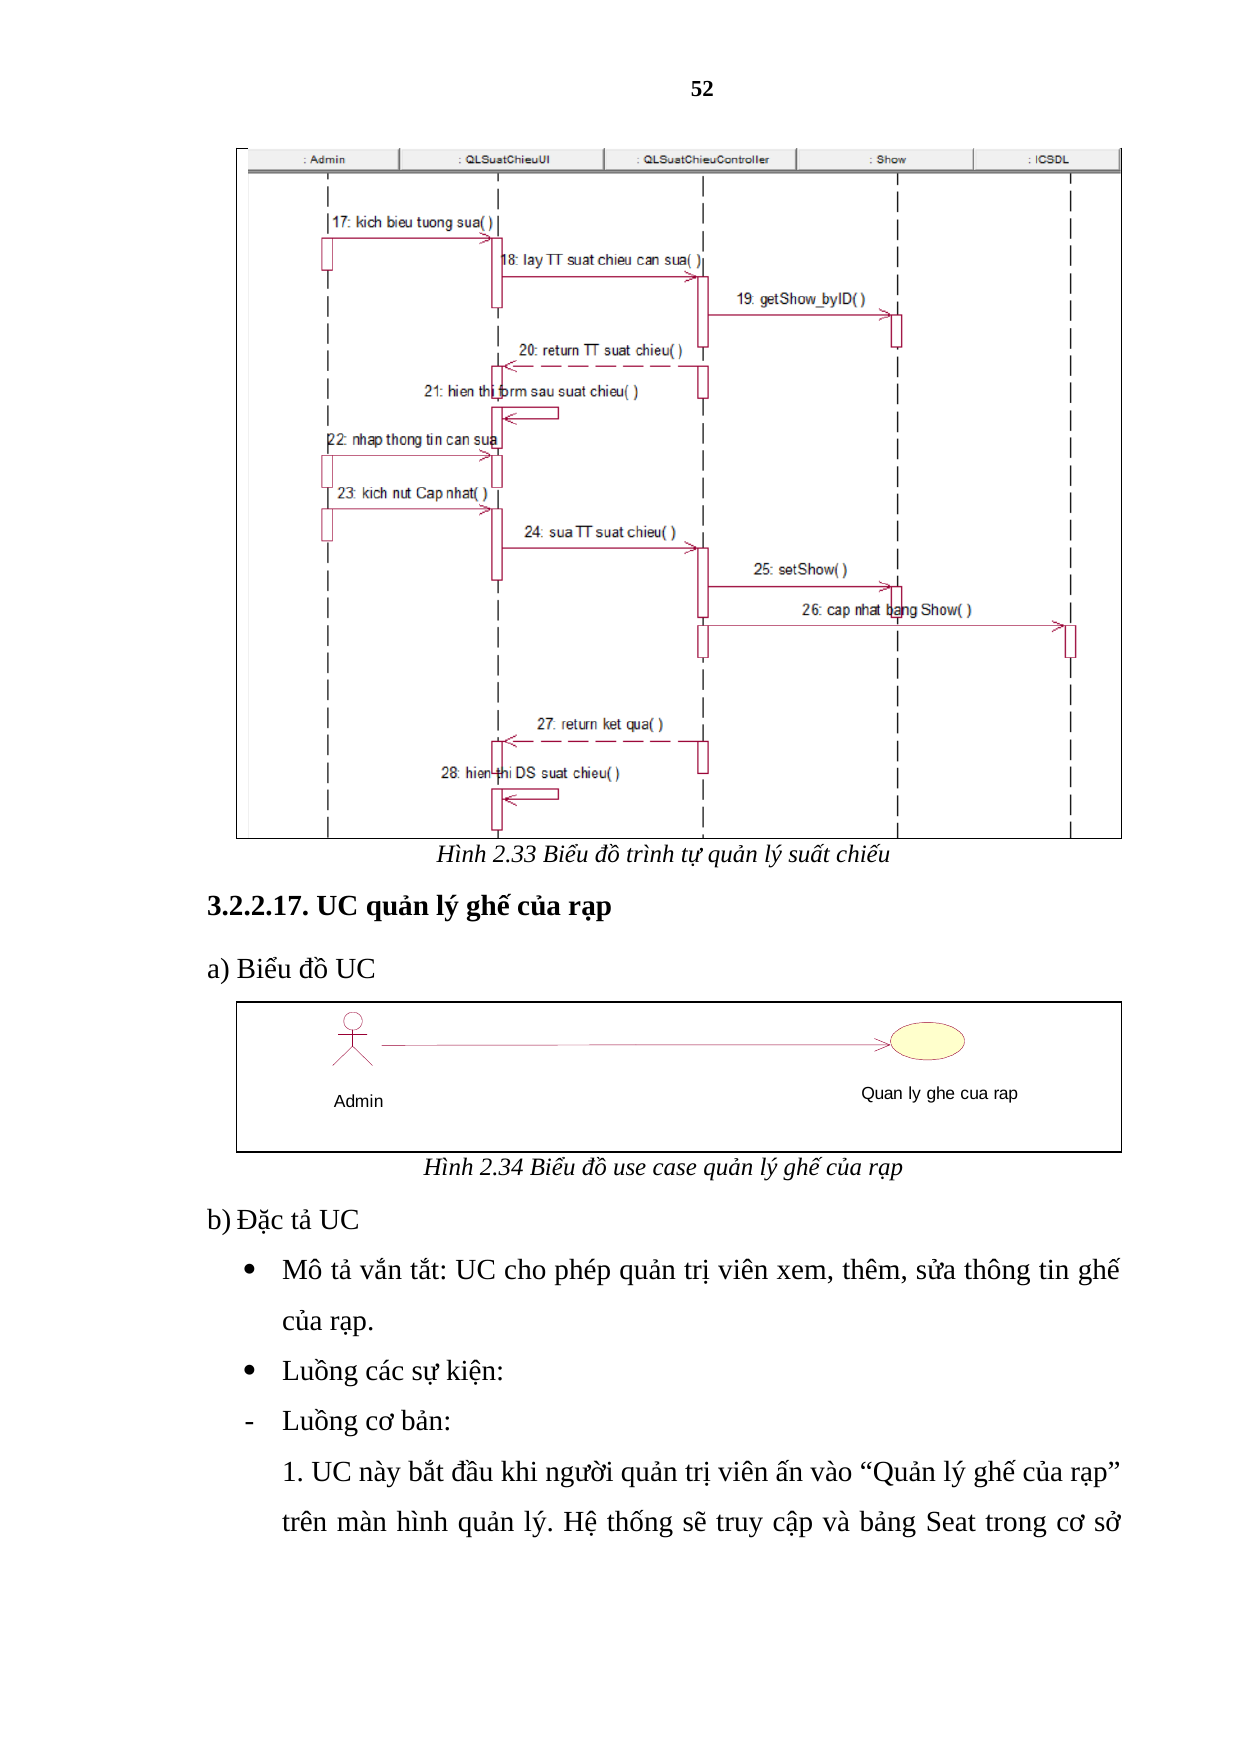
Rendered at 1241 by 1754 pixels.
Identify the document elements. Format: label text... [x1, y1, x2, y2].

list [282, 1454, 1122, 1538]
table_header [237, 1003, 1121, 1151]
list Luồng cơ bản: [244, 1403, 1122, 1437]
list Đặc tả UC [207, 1202, 1122, 1236]
text Hình 2.33 Biểu đồ trình tự quản lý suất chiếu [207, 839, 1122, 867]
text Hình 2.34 Biểu đồ use case quản lý ghế của rạp [207, 1152, 1122, 1181]
list Luồng các sự kiện: [244, 1353, 1122, 1387]
subtitle UC quản lý ghế của rạp [207, 888, 1122, 922]
list Biểu đồ UC [207, 951, 1122, 985]
picture [248, 148, 1121, 838]
list Mô tả vắn tắt: UC cho phép quản trị viên xem, thêm, sửa thông tin ghế của rạp. [244, 1252, 1122, 1336]
table_header [237, 149, 248, 838]
